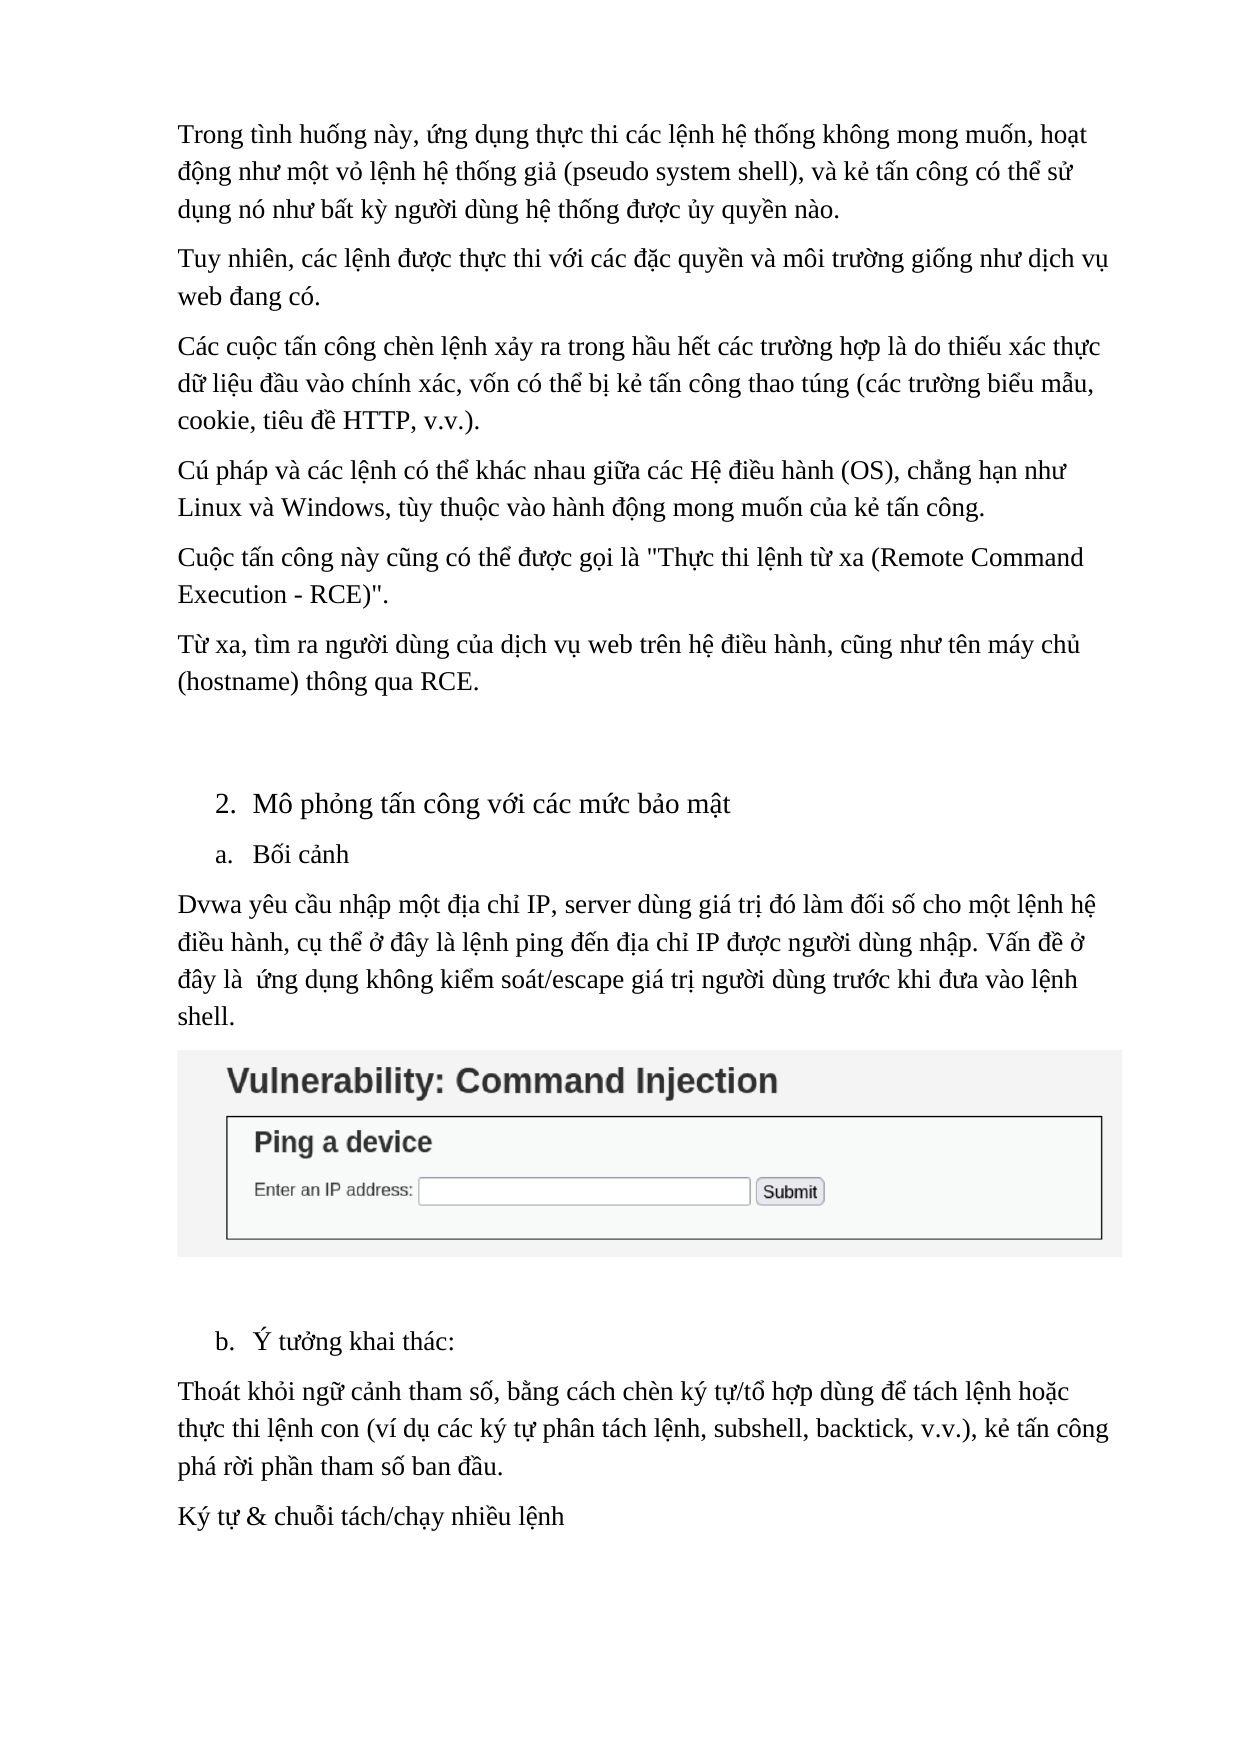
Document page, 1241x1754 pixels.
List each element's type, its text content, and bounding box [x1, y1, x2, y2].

list Bối cảnh [215, 838, 1122, 870]
list Ý tưởng khai thác: [215, 1326, 1122, 1357]
text Từ xa, tìm ra người dùng của dịch vụ web trên hệ điều hành, cũng như tên máy chủ (hostname) thông qua RCE. [177, 628, 1122, 697]
text Cuộc tấn công này cũng có thể được gọi là "Thực thi lệnh từ xa (Remote Command Execution - RCE)". [177, 541, 1122, 609]
text Ký tự & chuỗi tách/chạy nhiều lệnh [177, 1500, 1122, 1531]
text Thoát khỏi ngữ cảnh tham số, bằng cách chèn ký tự/tổ hợp dùng để tách lệnh hoặc thực thi lệnh con (ví dụ các ký tự phân tách lệnh, subshell, backtick, v.v.), kẻ tấn công phá rời phần tham số ban đầu. [177, 1375, 1122, 1481]
text Các cuộc tấn công chèn lệnh xảy ra trong hầu hết các trường hợp là do thiếu xác thực dữ liệu đầu vào chính xác, vốn có thể bị kẻ tấn công thao túng (các trường biểu mẫu, cookie, tiêu đề HTTP, v.v.). [177, 329, 1122, 435]
text Cú pháp và các lệnh có thể khác nhau giữa các Hệ điều hành (OS), chẳng hạn như Linux và Windows, tùy thuộc vào hành động mong muốn của kẻ tấn công. [177, 454, 1122, 522]
text Dvwa yêu cầu nhập một địa chỉ IP, server dùng giá trị đó làm đối số cho một lệnh hệ điều hành, cụ thể ở đây là lệnh ping đến địa chỉ IP được người dùng nhập. Vấn đề ở đây là ứng dụng không kiểm soát/escapе giá trị người dùng trước khi đưa vào lệnh shell. [177, 888, 1122, 1031]
picture [177, 1050, 1123, 1257]
text Tuy nhiên, các lệnh được thực thi với các đặc quyền và môi trường giống như dịch vụ web đang có. [177, 242, 1122, 311]
subtitle Mô phỏng tấn công với các mức bảo mật [215, 786, 1122, 819]
text Trong tình huống này, ứng dụng thực thi các lệnh hệ thống không mong muốn, hoạt động như một vỏ lệnh hệ thống giả (pseudo system shell), và kẻ tấn công có thể sử dụng nó như bất kỳ người dùng hệ thống được ủy quyền nào. [177, 118, 1122, 224]
